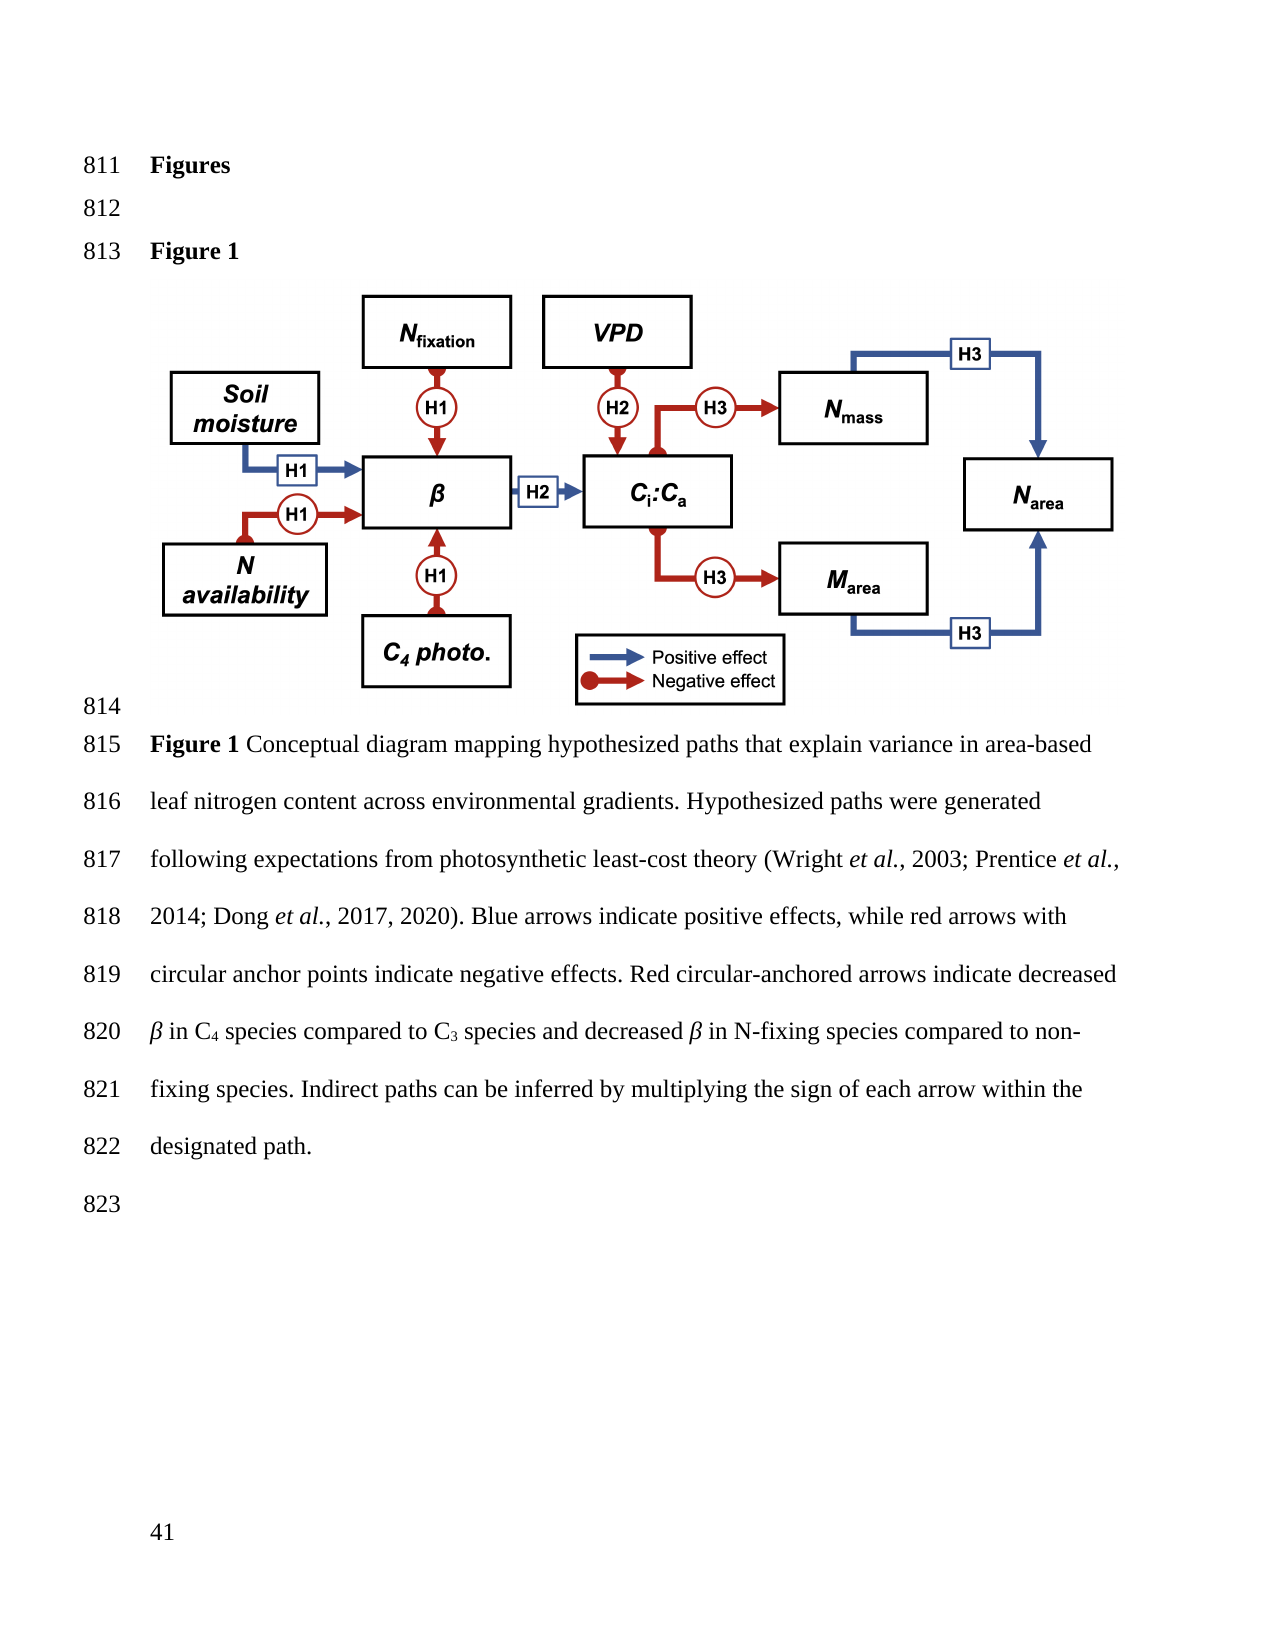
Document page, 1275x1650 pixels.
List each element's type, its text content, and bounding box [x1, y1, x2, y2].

text Figure 1 Conceptual diagram mapping hypothesized paths that explain variance in area-based leaf nitrogen content across environmental gradients. Hypothesized paths were generated following expectations from photosynthetic least-cost theory . Blue arrows indicate positive effects, while red arrows with circular anchor points indicate negative effects. Red circular-anchored arrows indicate decreased β in C4 species compared to C3 species and decreased β in N-fixing species compared to non-fixing species. Indirect paths can be inferred by multiplying the sign of each arrow within the designated path. [150, 729, 1125, 1160]
text Figures [150, 150, 1125, 179]
picture [150, 279, 1125, 715]
text Figure 1 [150, 236, 1125, 265]
